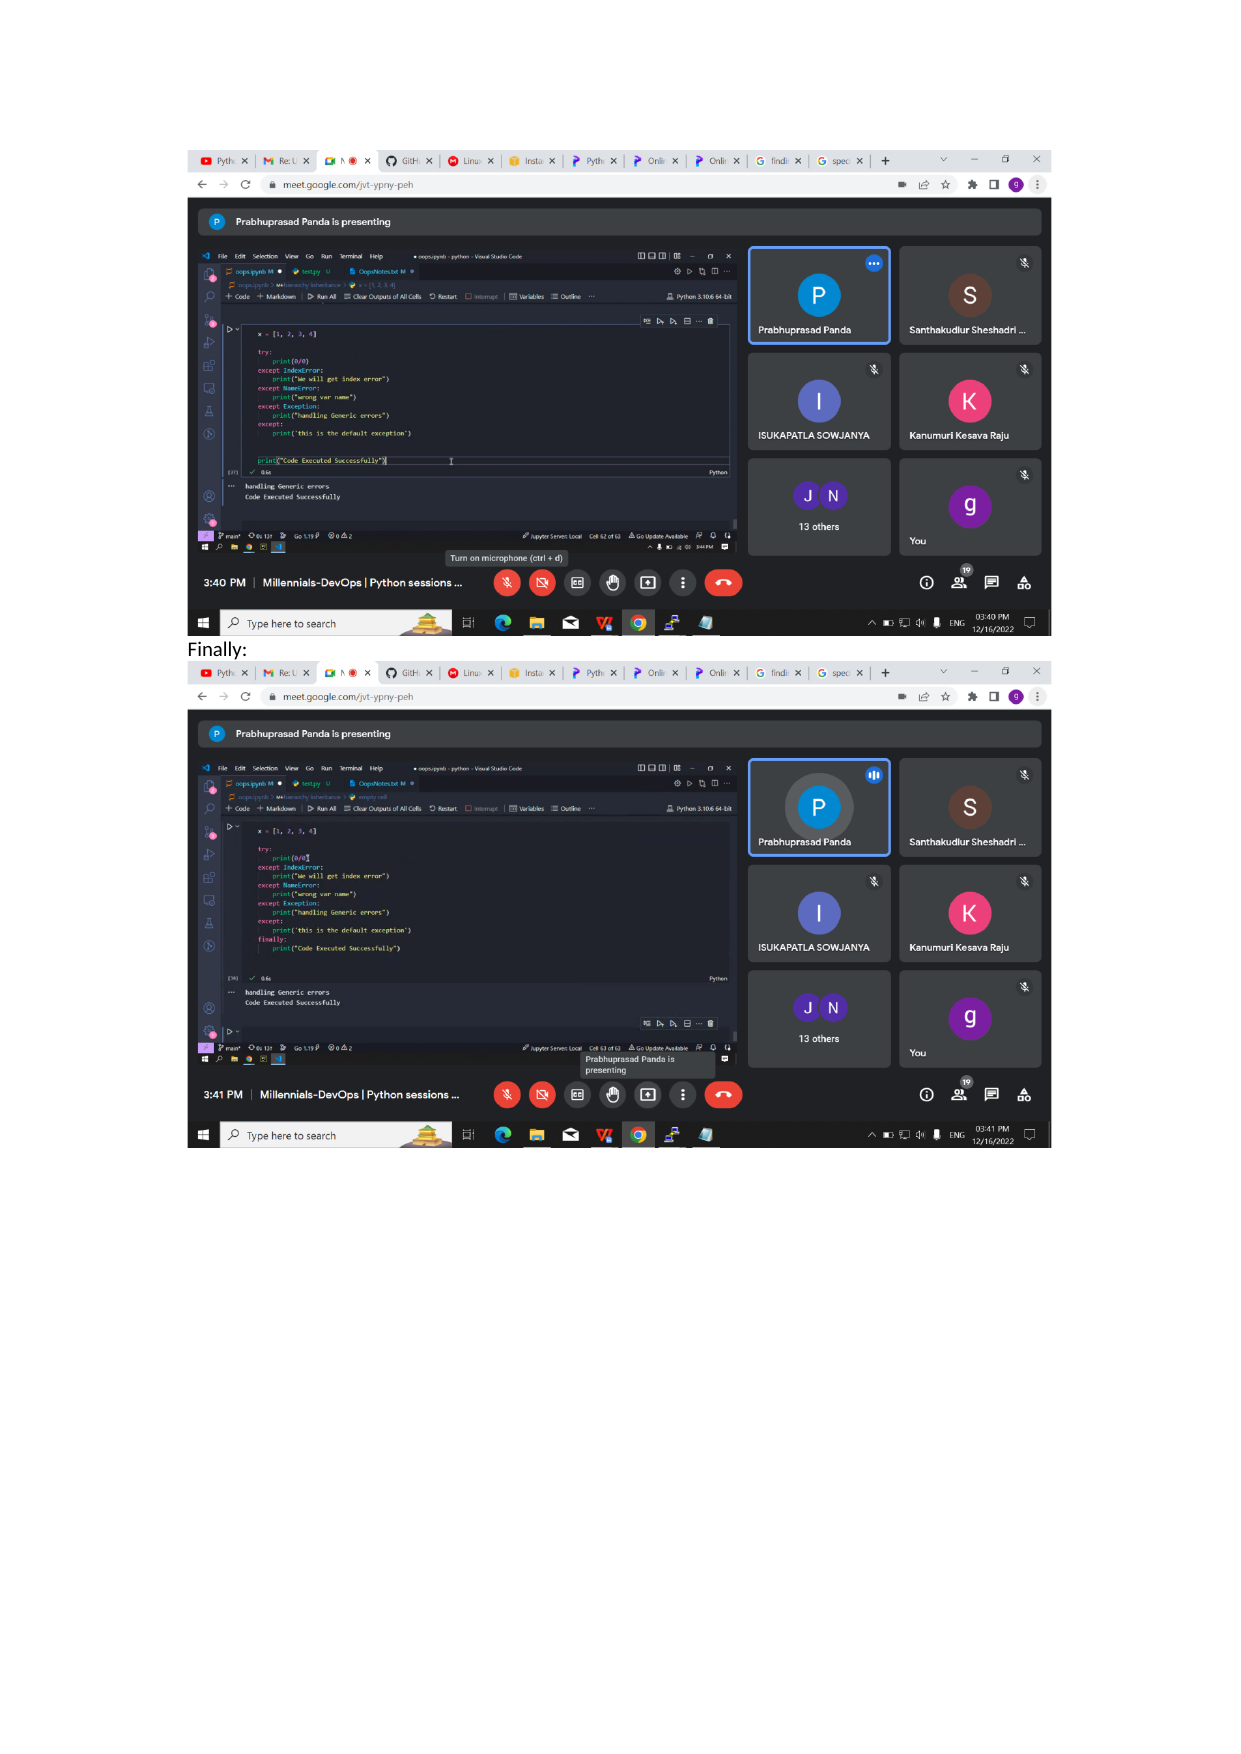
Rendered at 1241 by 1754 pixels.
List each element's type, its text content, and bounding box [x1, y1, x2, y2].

text Finally: [187, 636, 1053, 661]
picture [187, 661, 1052, 1148]
picture [187, 150, 1052, 636]
